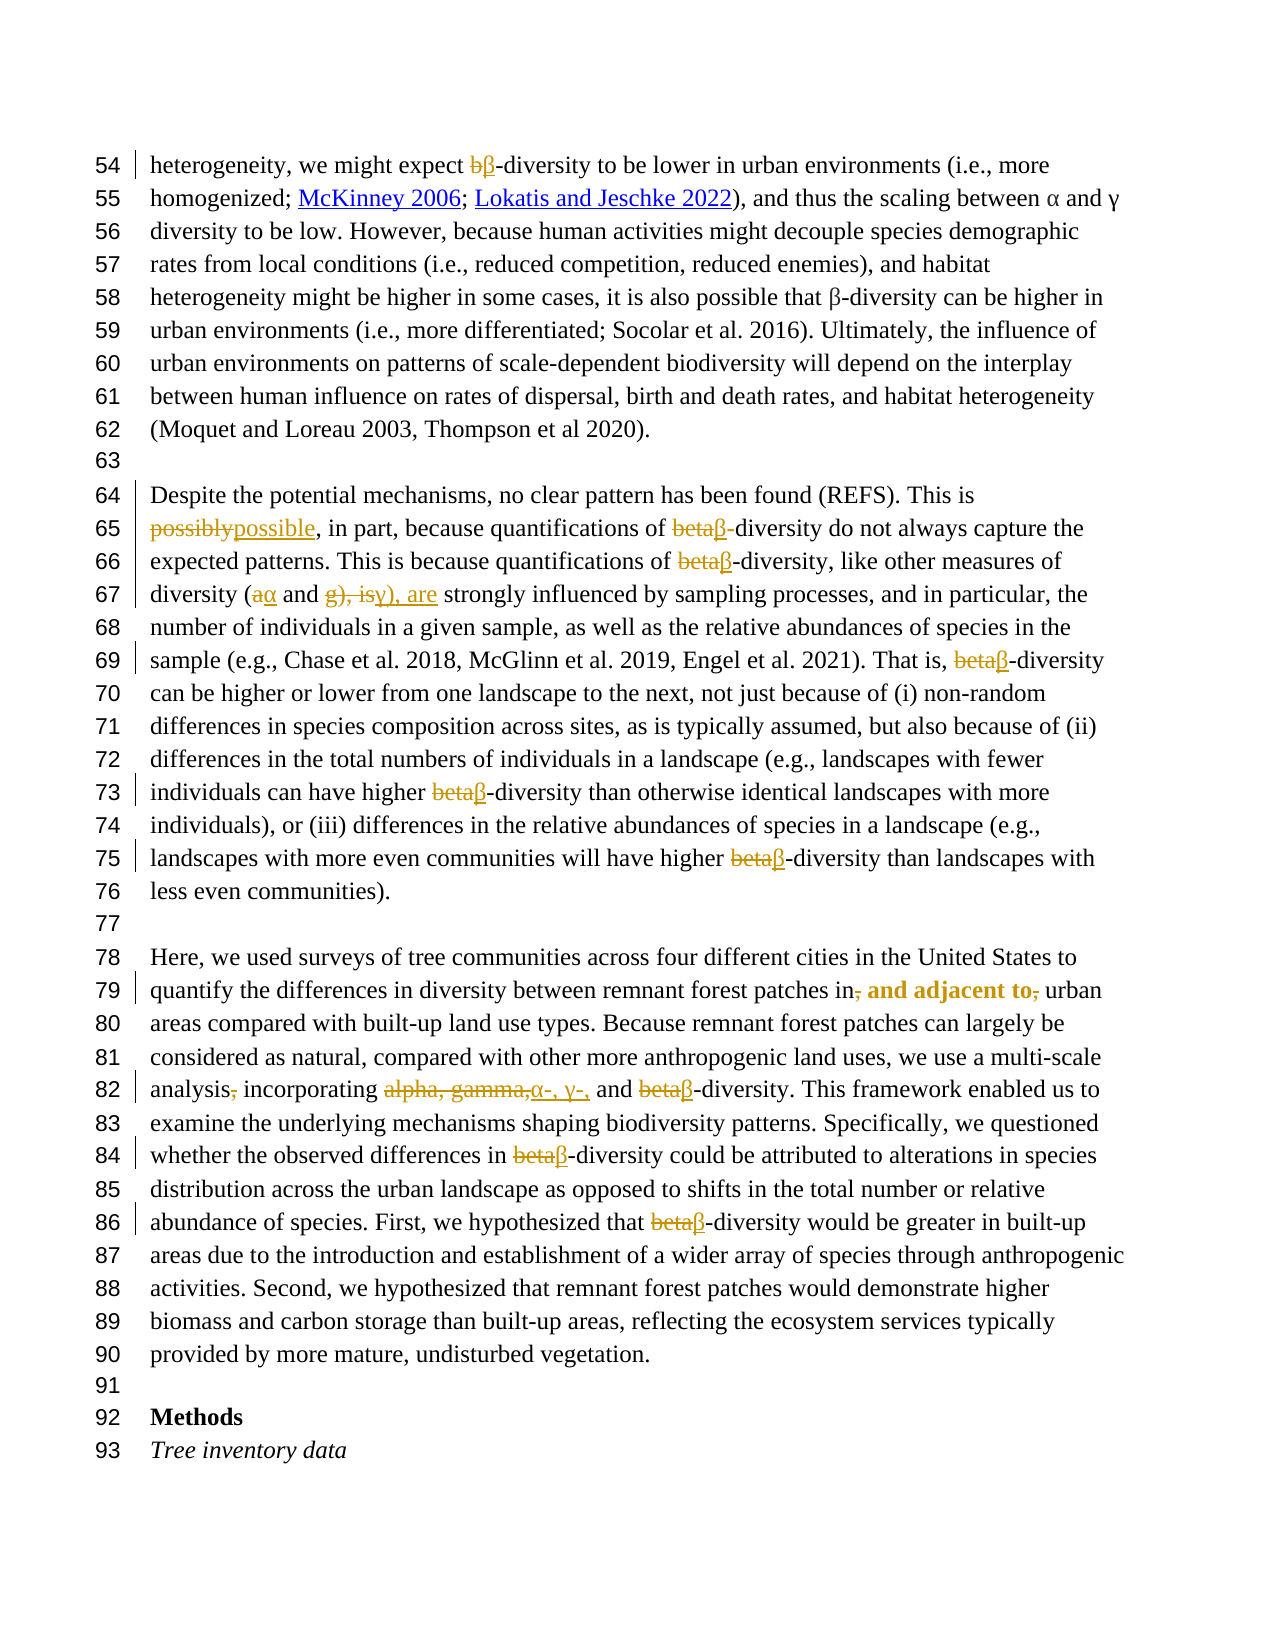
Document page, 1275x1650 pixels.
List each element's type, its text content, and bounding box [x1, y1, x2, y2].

text Despite the potential mechanisms, no clear pattern has been found (REFS). This is , in part, because quantifications of -diversity do not always capture the expected patterns. This is because quantifications of -diversity, like other measures of diversity ( and strongly influenced by sampling processes, and in particular, the number of individuals in a given sample, as well as the relative abundances of species in the sample (e.g., Chase et al. 2018, McGlinn et al. 2019, Engel et al. 2021). That is, -diversity can be higher or lower from one landscape to the next, not just because of (i) non-random differences in species composition across sites, as is typically assumed, but also because of (ii) differences in the total numbers of individuals in a landscape (e.g., landscapes with fewer individuals can have higher -diversity than otherwise identical landscapes with more individuals), or (iii) differences in the relative abundances of species in a landscape (e.g., landscapes with more even communities will have higher -diversity than landscapes with less even communities). [150, 480, 1125, 905]
text Here, we used surveys of tree communities across four different cities in the United States to quantify the differences in diversity between remnant forest patches in and adjacent to urban areas compared with built-up land use types. Because remnant forest patches can largely be considered as natural, compared with other more anthropogenic land uses, we use a multi-scale analysis incorporating and -diversity. This framework enabled us to examine the underlying mechanisms shaping biodiversity patterns. Specifically, we questioned whether the observed differences in -diversity could be attributed to alterations in species distribution across the urban landscape as opposed to shifts in the total number or relative abundance of species. First, we hypothesized that -diversity would be greater in built-up areas due to the introduction and establishment of a wider array of species through anthropogenic activities. Second, we hypothesized that remnant forest patches would demonstrate higher biomass and carbon storage than built-up areas, reflecting the ecosystem services typically provided by more mature, undisturbed vegetation. [150, 942, 1125, 1367]
text Tree inventory data [150, 1435, 1125, 1464]
text Methods [150, 1402, 1125, 1431]
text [150, 150, 1125, 443]
